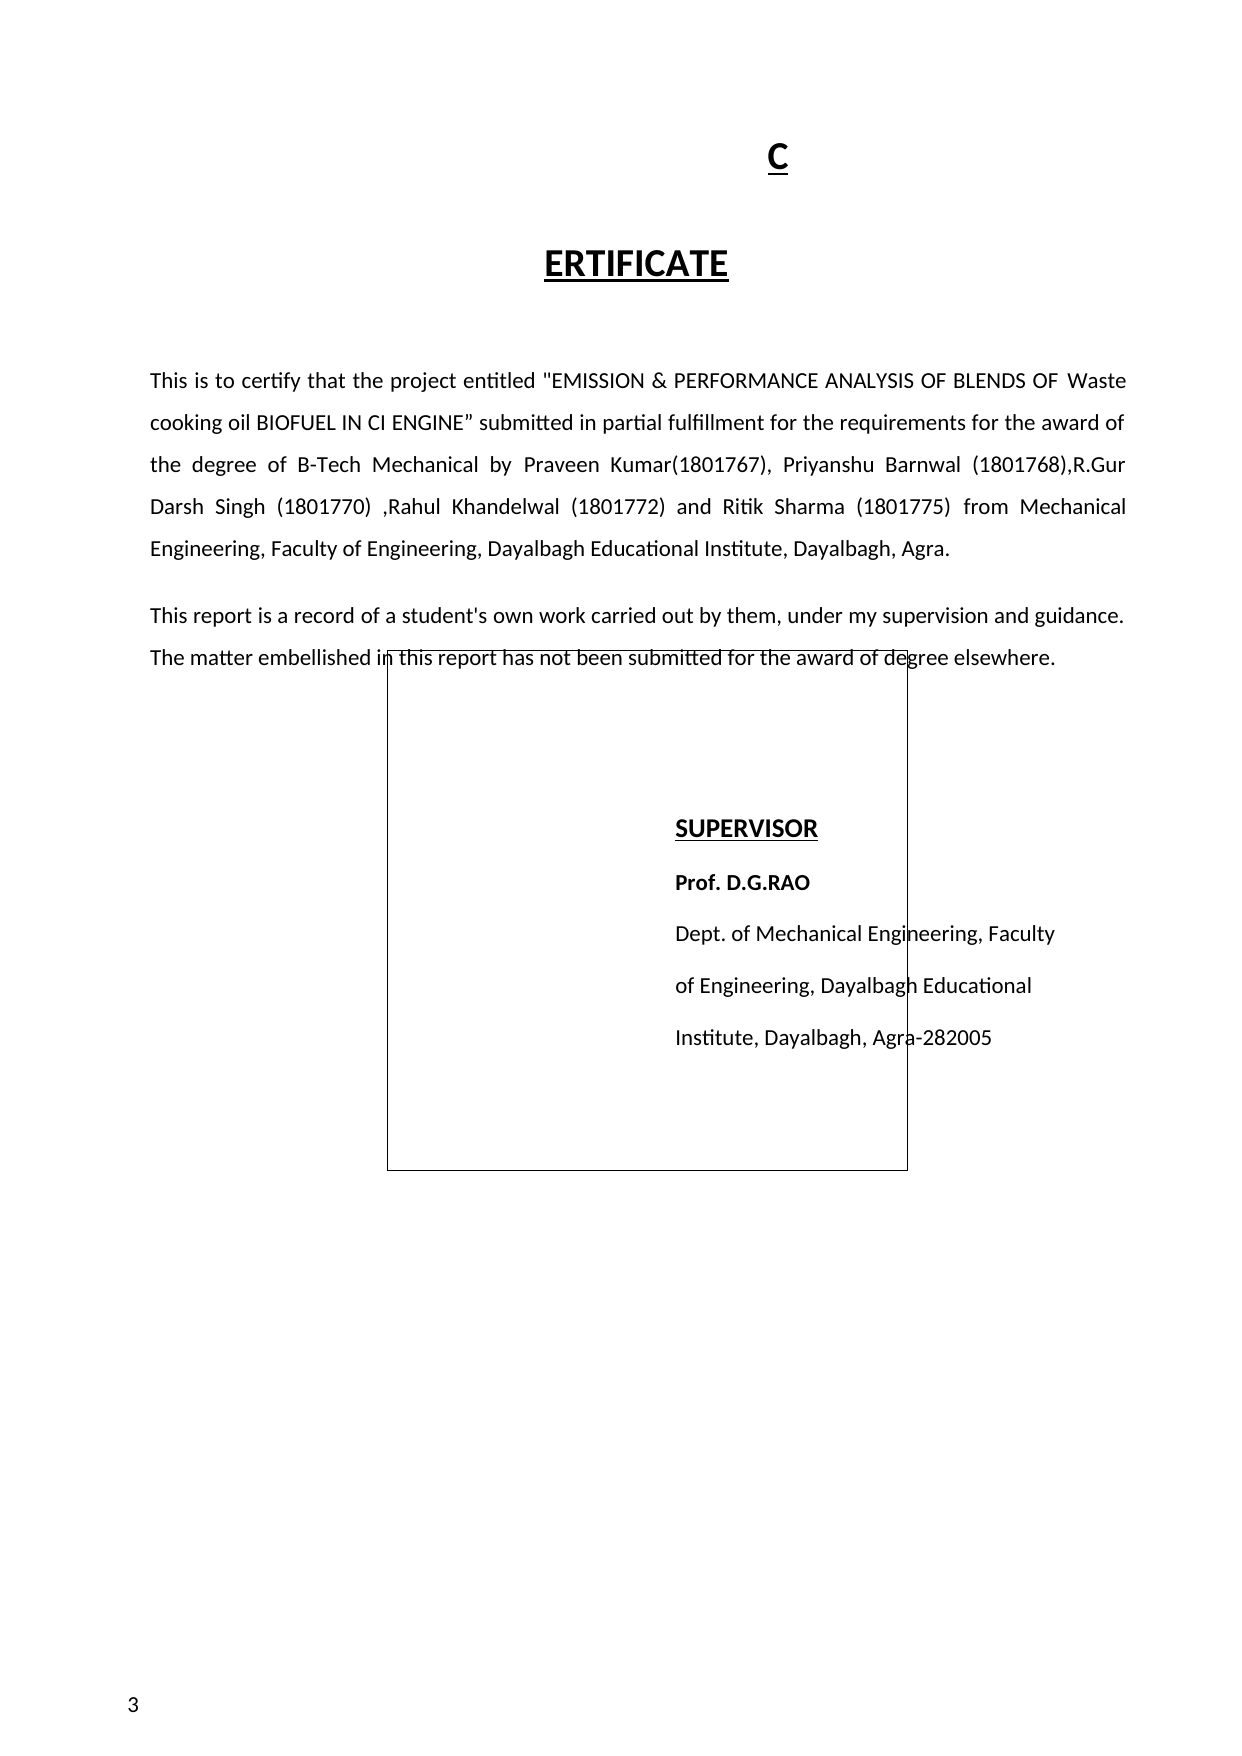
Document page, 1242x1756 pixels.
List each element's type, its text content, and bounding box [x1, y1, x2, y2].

subtitle Prof. D.G.RAO [675, 868, 1169, 896]
text This is to certify that the project entitled "EMISSION & PERFORMANCE ANALYSIS OF BLENDS OF Waste cooking oil BIOFUEL IN CI ENGINE” submitted in partial fulfillment for the requirements for the award of the degree of B-Tech Mechanical by Praveen Kumar(1801767), Priyanshu Barnwal (1801768),R.Gur Darsh Singh (1801770) ,Rahul Khandelwal (1801772) and Ritik Sharma (1801775) from Mechanical Engineering, Faculty of Engineering, Dayalbagh Educational Institute, Dayalbagh, Agra. [150, 366, 1127, 562]
subtitle SUPERVISOR [675, 812, 1169, 845]
text Dept. of Mechanical Engineering, Faculty of Engineering, Dayalbagh Educational Institute, Dayalbagh, Agra-282005 [675, 919, 1069, 1051]
text This report is a record of a student's own work carried out by them, under my supervision and guidance. The matter embellished in this report has not been submitted for the award of degree elsewhere. [150, 601, 1126, 671]
subtitle CERTIFICATE [505, 131, 767, 286]
